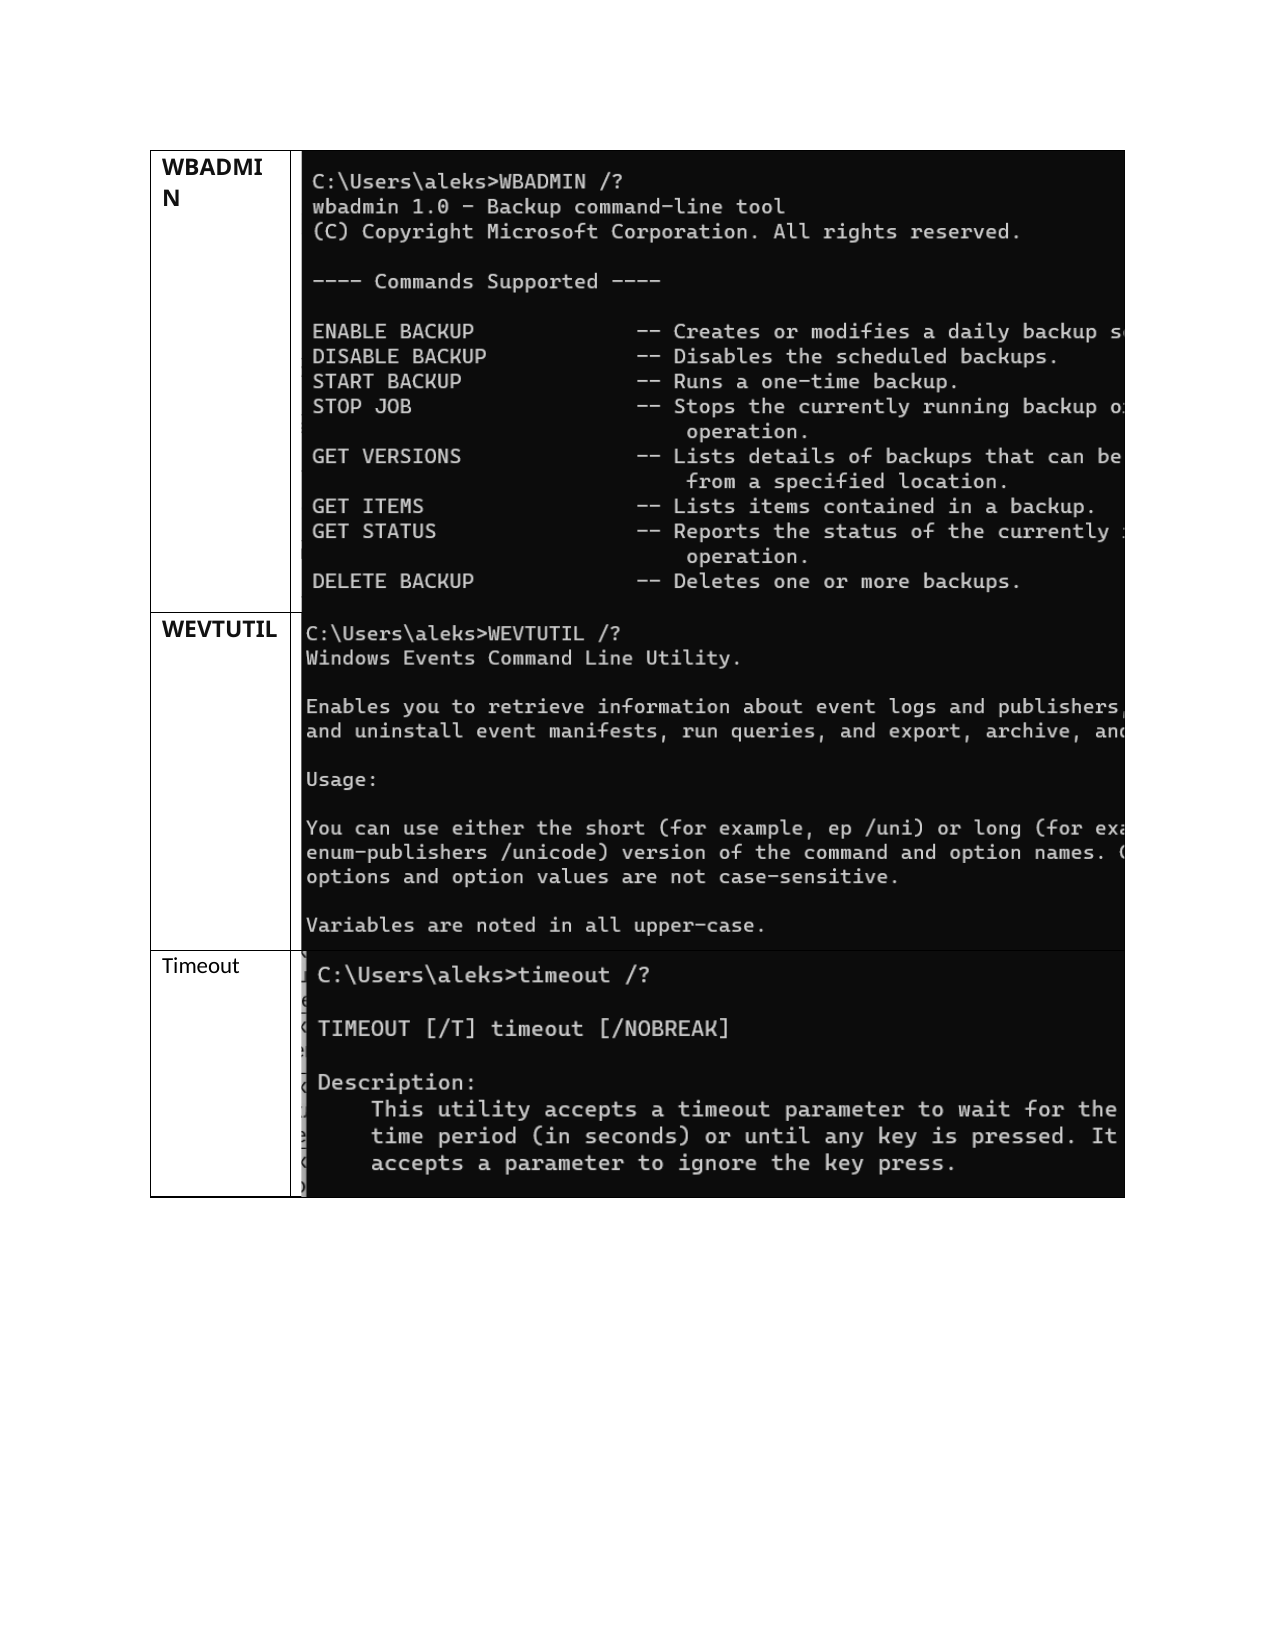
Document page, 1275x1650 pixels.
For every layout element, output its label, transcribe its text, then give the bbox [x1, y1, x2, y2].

picture [301, 151, 1125, 950]
table_cell Timeout [151, 951, 290, 1196]
table_cell WEVTUTIL [151, 613, 290, 950]
picture [301, 951, 1125, 1197]
table_cell [291, 151, 301, 612]
table_cell [291, 613, 301, 950]
table_cell WBADMIN [151, 151, 290, 612]
table_cell [291, 951, 301, 1196]
